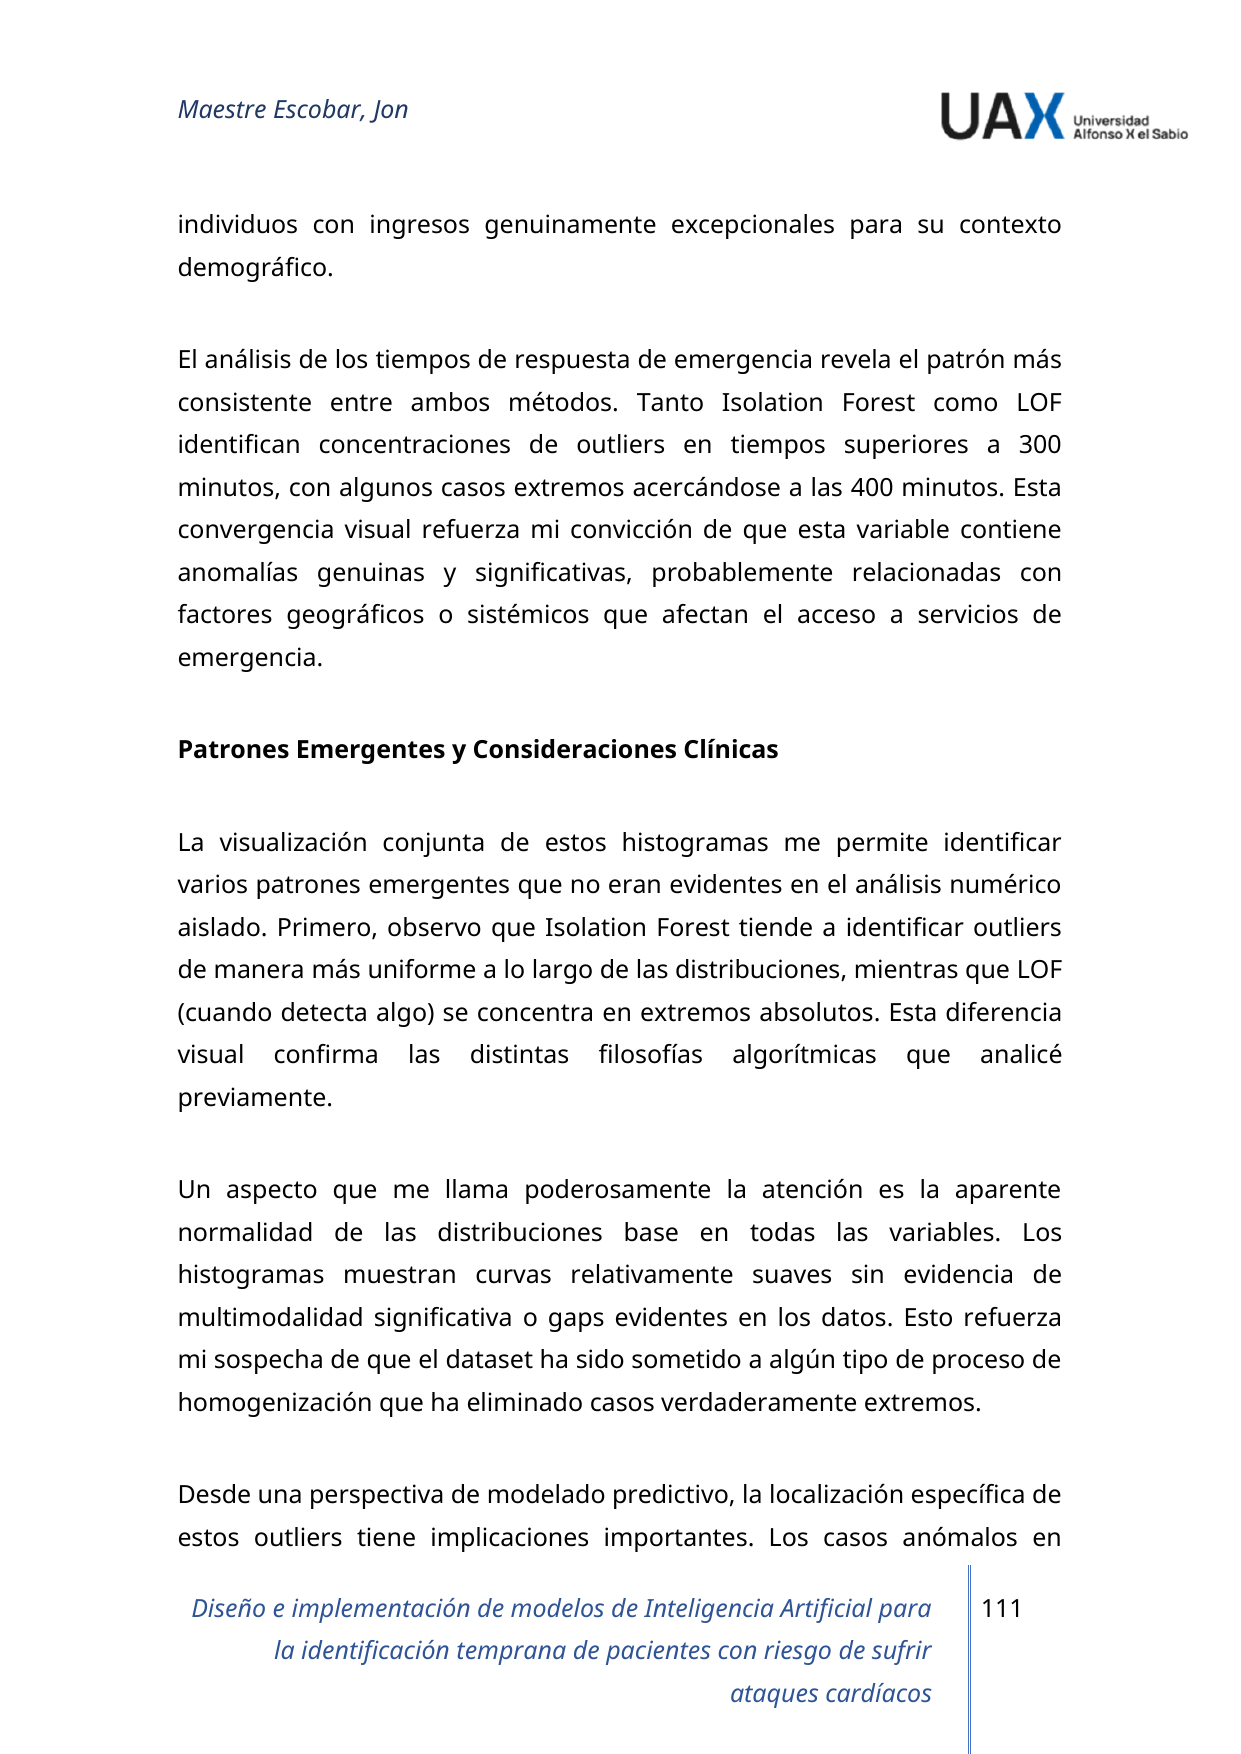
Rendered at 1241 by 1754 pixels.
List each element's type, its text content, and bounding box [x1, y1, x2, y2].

picture [940, 89, 1192, 144]
text La visualización conjunta de estos histogramas me permite identificar varios patrones emergentes que no eran evidentes en el análisis numérico aislado. Primero, observo que Isolation Forest tiende a identificar outliers de manera más uniforme a lo largo de las distribuciones, mientras que LOF (cuando detecta algo) se concentra en extremos absolutos. Esta diferencia visual confirma las distintas filosofías algorítmicas que analicé previamente. [177, 824, 1063, 1113]
text Un aspecto que me llama poderosamente la atención es la aparente normalidad de las distribuciones base en todas las variables. Los histogramas muestran curvas relativamente suaves sin evidencia de multimodalidad significativa o gaps evidentes en los datos. Esto refuerza mi sospecha de que el dataset ha sido sometido a algún tipo de proceso de homogenización que ha eliminado casos verdaderamente extremos. [177, 1172, 1063, 1418]
text El análisis de los tiempos de respuesta de emergencia revela el patrón más consistente entre ambos métodos. Tanto Isolation Forest como LOF identifican concentraciones de outliers en tiempos superiores a 300 minutos, con algunos casos extremos acercándose a las 400 minutos. Esta convergencia visual refuerza mi convicción de que esta variable contiene anomalías genuinas y significativas, probablemente relacionadas con factores geográficos o sistémicos que afectan el acceso a servicios de emergencia. [177, 342, 1063, 673]
text Patrones Emergentes y Consideraciones Clínicas [177, 732, 1063, 766]
